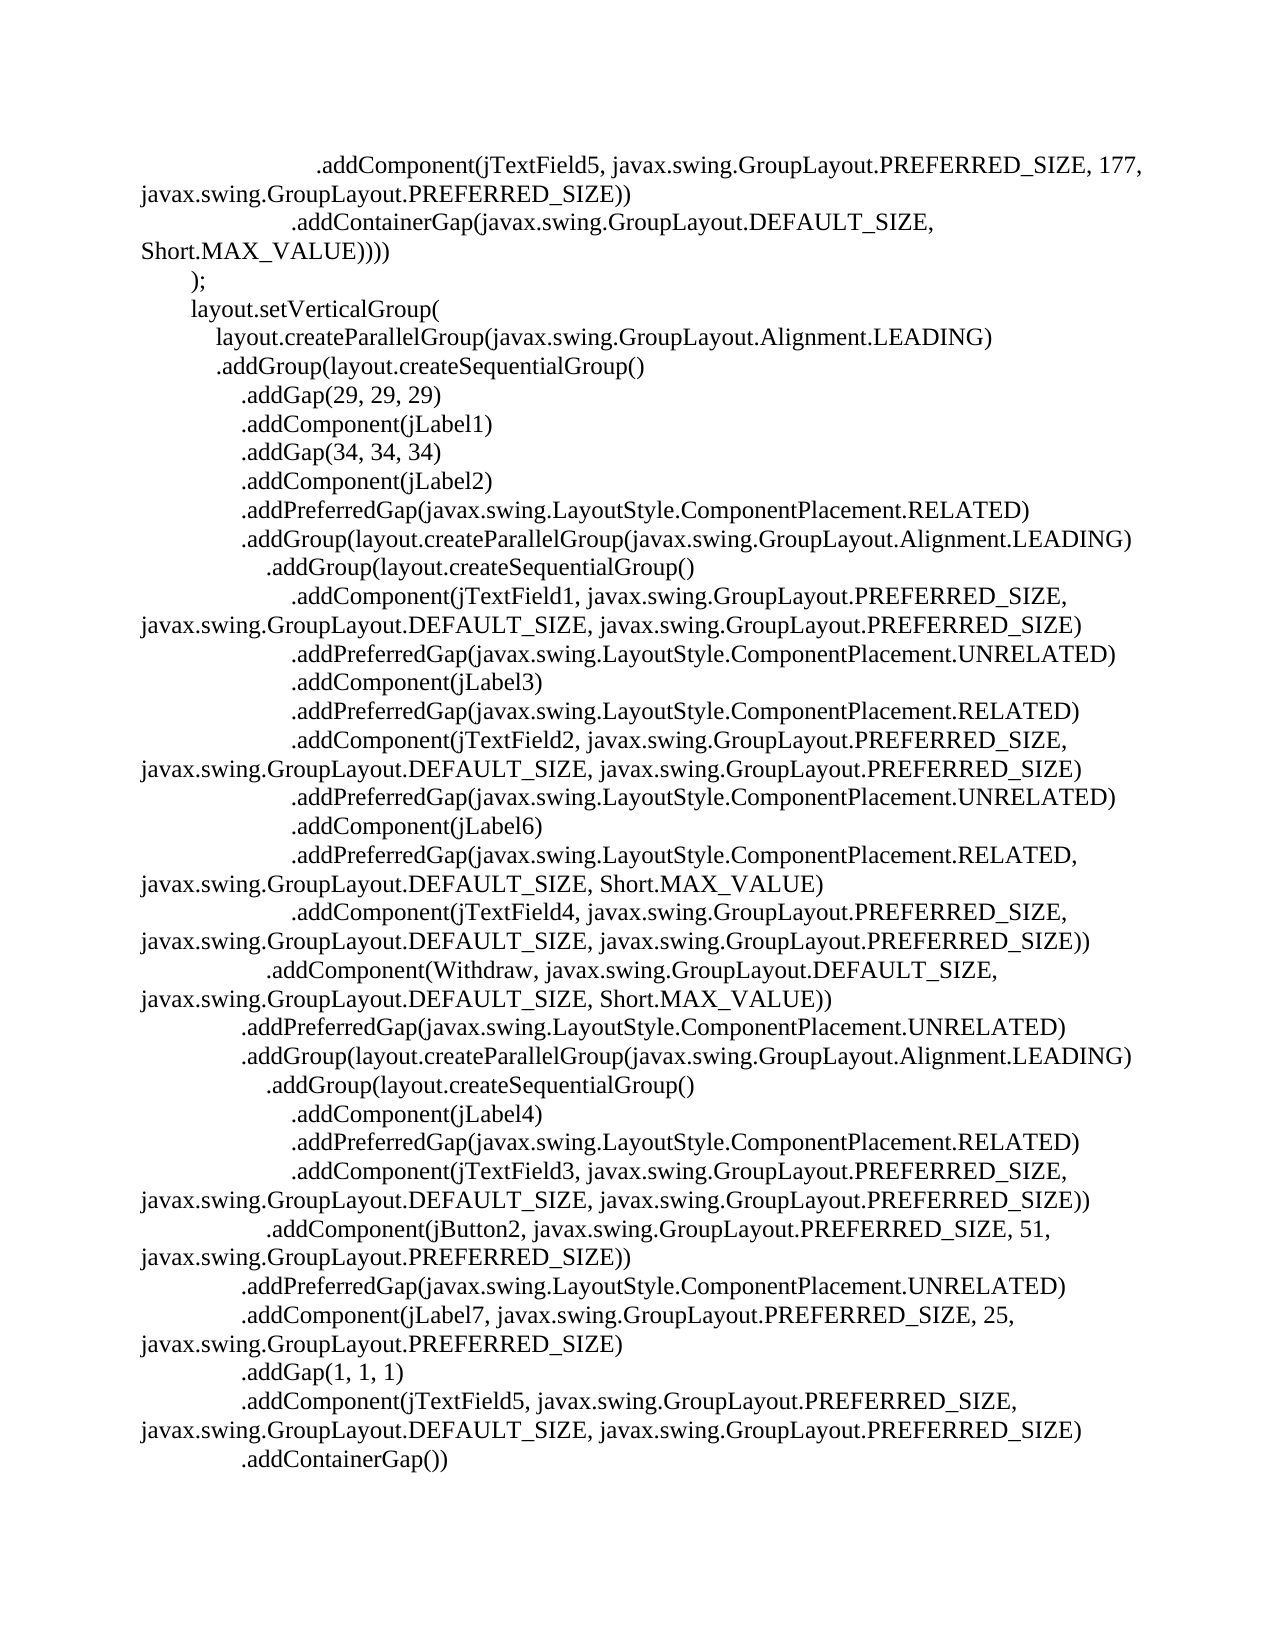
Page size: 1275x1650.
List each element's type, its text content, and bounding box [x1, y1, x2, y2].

text .addComponent(jLabel1) [141, 409, 1172, 437]
text .addPreferredGap(javax.swing.LayoutStyle.ComponentPlacement.RELATED) [141, 495, 1172, 524]
text .addComponent(jTextField3, javax.swing.GroupLayout.PREFERRED_SIZE, javax.swing.GroupLayout.DEFAULT_SIZE, javax.swing.GroupLayout.PREFERRED_SIZE)) [141, 1156, 1172, 1214]
text .addPreferredGap(javax.swing.LayoutStyle.ComponentPlacement.RELATED, javax.swing.GroupLayout.DEFAULT_SIZE, Short.MAX_VALUE) [141, 840, 1172, 897]
text .addGap(29, 29, 29) [141, 380, 1172, 409]
text .addComponent(jTextField2, javax.swing.GroupLayout.PREFERRED_SIZE, javax.swing.GroupLayout.DEFAULT_SIZE, javax.swing.GroupLayout.PREFERRED_SIZE) [141, 725, 1172, 782]
text .addComponent(jLabel3) [141, 667, 1172, 696]
text .addGroup(layout.createSequentialGroup() [141, 351, 1172, 380]
text .addPreferredGap(javax.swing.LayoutStyle.ComponentPlacement.UNRELATED) [141, 639, 1172, 667]
text .addComponent(jButton2, javax.swing.GroupLayout.PREFERRED_SIZE, 51, javax.swing.GroupLayout.PREFERRED_SIZE)) [141, 1214, 1172, 1271]
text layout.createParallelGroup(javax.swing.GroupLayout.Alignment.LEADING) [141, 322, 1172, 351]
text .addGroup(layout.createSequentialGroup() [141, 552, 1172, 581]
text .addComponent(jLabel2) [141, 466, 1172, 495]
text .addComponent(jLabel4) [141, 1099, 1172, 1127]
text .addContainerGap(javax.swing.GroupLayout.DEFAULT_SIZE, Short.MAX_VALUE)))) [141, 207, 1172, 265]
text .addComponent(jTextField4, javax.swing.GroupLayout.PREFERRED_SIZE, javax.swing.GroupLayout.DEFAULT_SIZE, javax.swing.GroupLayout.PREFERRED_SIZE)) [141, 897, 1172, 955]
text .addPreferredGap(javax.swing.LayoutStyle.ComponentPlacement.RELATED) [141, 696, 1172, 725]
text .addComponent(jLabel7, javax.swing.GroupLayout.PREFERRED_SIZE, 25, javax.swing.GroupLayout.PREFERRED_SIZE) [141, 1300, 1172, 1357]
text .addGap(34, 34, 34) [141, 437, 1172, 466]
text .addPreferredGap(javax.swing.LayoutStyle.ComponentPlacement.UNRELATED) [141, 782, 1172, 811]
text .addPreferredGap(javax.swing.LayoutStyle.ComponentPlacement.UNRELATED) [141, 1271, 1172, 1300]
text layout.setVerticalGroup( [141, 294, 1172, 322]
text .addComponent(jTextField1, javax.swing.GroupLayout.PREFERRED_SIZE, javax.swing.GroupLayout.DEFAULT_SIZE, javax.swing.GroupLayout.PREFERRED_SIZE) [141, 581, 1172, 639]
text ); [141, 265, 1172, 294]
text .addComponent(jTextField5, javax.swing.GroupLayout.PREFERRED_SIZE, 177, javax.swing.GroupLayout.PREFERRED_SIZE)) [141, 150, 1172, 207]
text .addGroup(layout.createParallelGroup(javax.swing.GroupLayout.Alignment.LEADING) [141, 524, 1172, 552]
text .addComponent(jLabel6) [141, 811, 1172, 840]
text .addGap(1, 1, 1) [141, 1357, 1172, 1386]
text .addComponent(Withdraw, javax.swing.GroupLayout.DEFAULT_SIZE, javax.swing.GroupLayout.DEFAULT_SIZE, Short.MAX_VALUE)) [141, 955, 1172, 1012]
text .addComponent(jTextField5, javax.swing.GroupLayout.PREFERRED_SIZE, javax.swing.GroupLayout.DEFAULT_SIZE, javax.swing.GroupLayout.PREFERRED_SIZE) [141, 1386, 1172, 1444]
text .addGroup(layout.createParallelGroup(javax.swing.GroupLayout.Alignment.LEADING) [141, 1041, 1172, 1070]
text .addPreferredGap(javax.swing.LayoutStyle.ComponentPlacement.RELATED) [141, 1127, 1172, 1156]
text .addContainerGap()) [141, 1444, 1172, 1472]
text .addPreferredGap(javax.swing.LayoutStyle.ComponentPlacement.UNRELATED) [141, 1012, 1172, 1041]
text .addGroup(layout.createSequentialGroup() [141, 1070, 1172, 1099]
